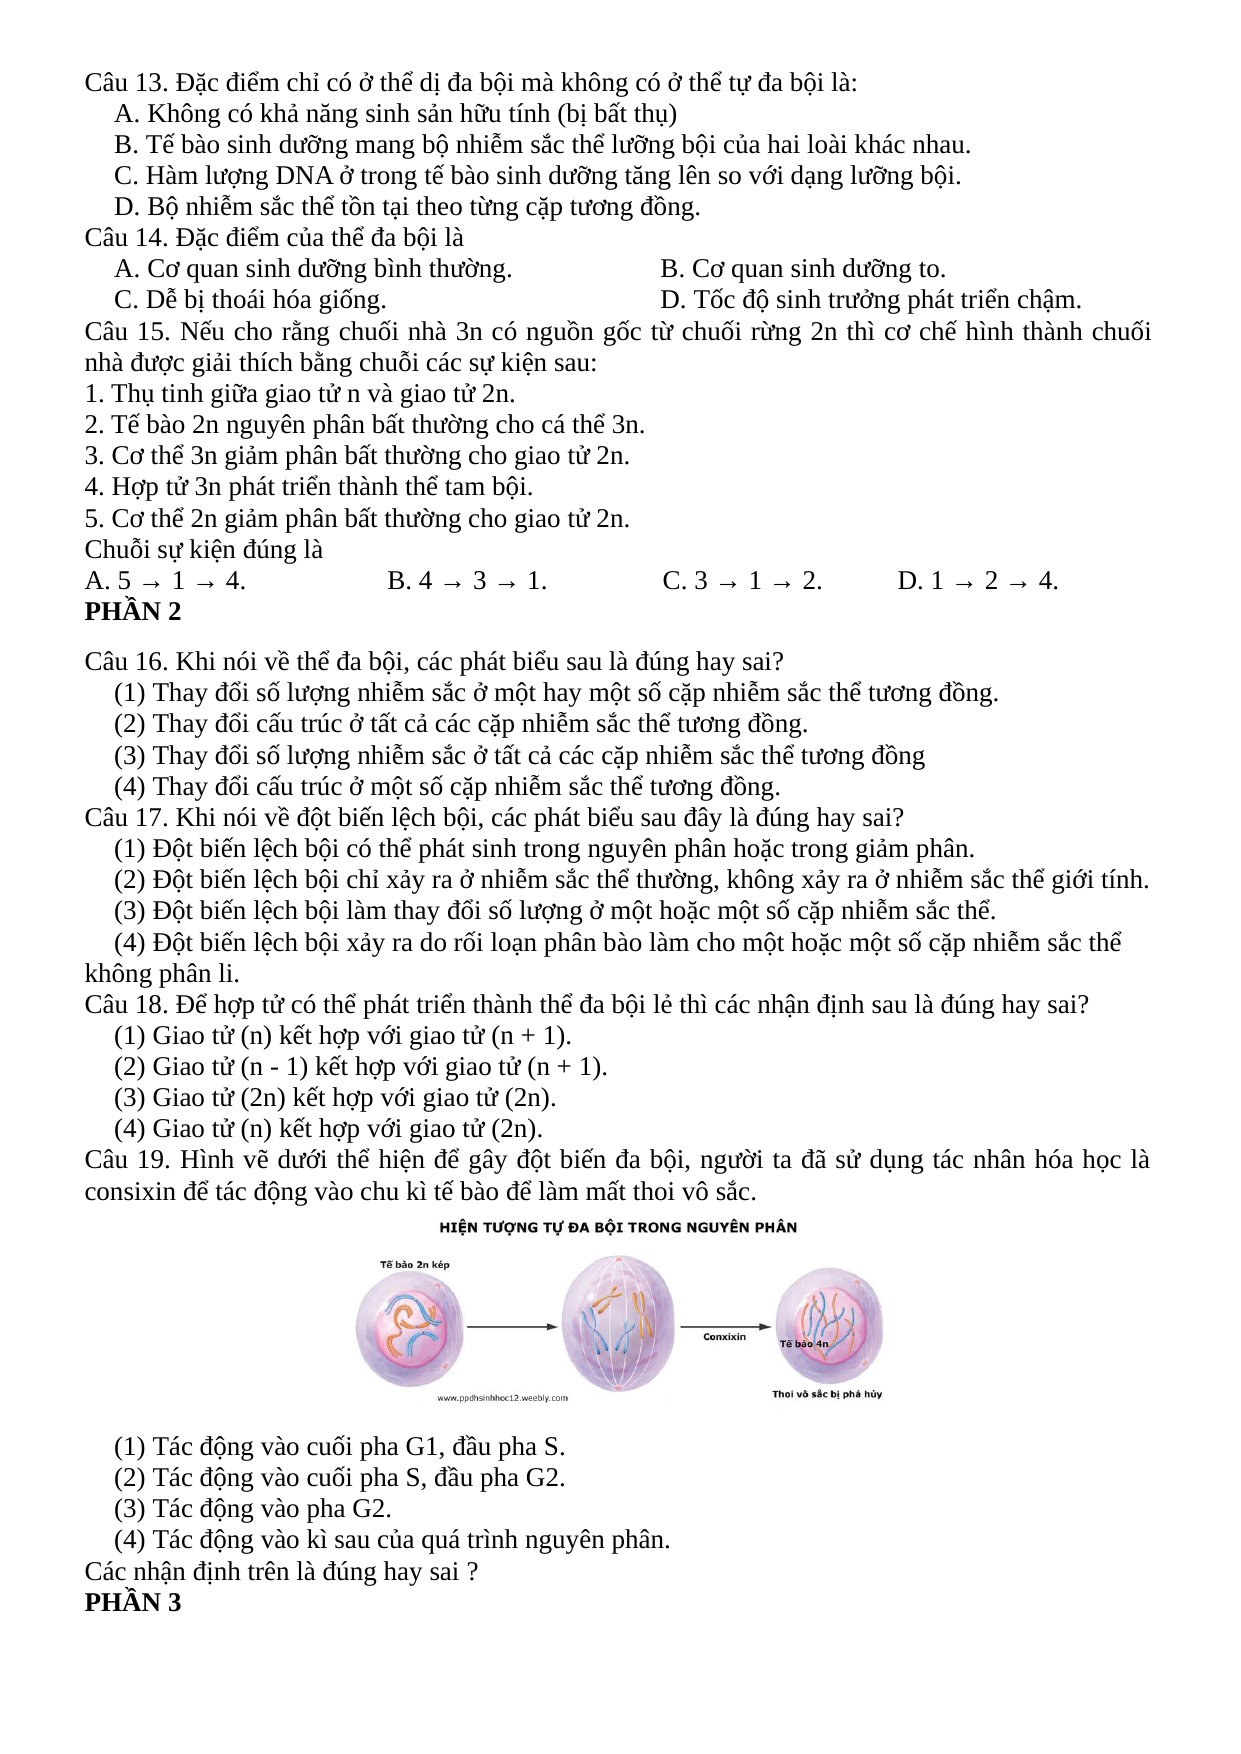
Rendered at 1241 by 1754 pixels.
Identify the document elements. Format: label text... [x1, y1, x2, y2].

text (3) Đột biến lệch bội làm thay đổi số lượng ở một hoặc một số cặp nhiễm sắc thể. [84, 894, 1153, 926]
text (4) Thay đổi cấu trúc ở một số cặp nhiễm sắc thể tương đồng. [84, 770, 1153, 801]
text C. Hàm lượng DNA ở trong tế bào sinh dưỡng tăng lên so với dạng lưỡng bội. [84, 159, 1153, 190]
text (3) Giao tử (2n) kết hợp với giao tử (2n). [84, 1081, 1153, 1112]
text (1) Thay đổi số lượng nhiễm sắc ở một hay một số cặp nhiễm sắc thể tương đồng. [84, 676, 1153, 708]
text (2) Đột biến lệch bội chỉ xảy ra ở nhiễm sắc thể thường, không xảy ra ở nhiễm sắc thể giới tính. [84, 863, 1153, 894]
text Câu 15. Nếu cho rằng chuối nhà 3n có nguồn gốc từ chuối rừng 2n thì cơ chế hình thành chuối nhà được giải thích bằng chuỗi các sự kiện sau: [84, 315, 1153, 377]
text B. Tế bào sinh dưỡng mang bộ nhiễm sắc thể lưỡng bội của hai loài khác nhau. [84, 128, 1153, 159]
text (1) Đột biến lệch bội có thể phát sinh trong nguyên phân hoặc trong giảm phân. [84, 832, 1153, 863]
text PHẦN 2 [84, 595, 1153, 626]
text (4) Đột biến lệch bội xảy ra do rối loạn phân bào làm cho một hoặc một số cặp nhiễm sắc thể không phân li. [84, 926, 1153, 988]
text Câu 16. Khi nói về thể đa bội, các phát biểu sau là đúng hay sai? [84, 645, 1153, 676]
picture [349, 1206, 888, 1431]
text A. Cơ quan sinh dưỡng bình thường. B. Cơ quan sinh dưỡng to. [84, 252, 1153, 284]
text (1) Giao tử (n) kết hợp với giao tử (n + 1). [84, 1019, 1153, 1050]
text 3. Cơ thể 3n giảm phân bất thường cho giao tử 2n. [84, 439, 1153, 471]
text (3) Tác động vào pha G2. [84, 1492, 1153, 1524]
text Câu 14. Đặc điểm của thể đa bội là [84, 221, 1153, 252]
text (4) Tác động vào kì sau của quá trình nguyên phân. [84, 1524, 1153, 1555]
text Câu 18. Để hợp tử có thể phát triển thành thể đa bội lẻ thì các nhận định sau là đúng hay sai? [84, 988, 1153, 1019]
text 1. Thụ tinh giữa giao tử n và giao tử 2n. [84, 377, 1153, 408]
text 5. Cơ thể 2n giảm phân bất thường cho giao tử 2n. [84, 502, 1153, 533]
text PHẦN 3 [84, 1586, 1153, 1617]
text (2) Tác động vào cuối pha S, đầu pha G2. [84, 1461, 1153, 1492]
text C. Dễ bị thoái hóa giống. D. Tốc độ sinh trưởng phát triển chậm. [84, 284, 1153, 315]
text Các nhận định trên là đúng hay sai ? [84, 1555, 1153, 1586]
text (4) Giao tử (n) kết hợp với giao tử (2n). [84, 1112, 1153, 1144]
text A. 5 → 1 → 4. B. 4 → 3 → 1. C. 3 → 1 → 2. D. 1 → 2 → 4. [84, 564, 1153, 595]
text Câu 13. Đặc điểm chỉ có ở thể dị đa bội mà không có ở thể tự đa bội là: [84, 66, 1153, 97]
text (3) Thay đổi số lượng nhiễm sắc ở tất cả các cặp nhiễm sắc thể tương đồng [84, 739, 1153, 770]
text 2. Tế bào 2n nguyên phân bất thường cho cá thể 3n. [84, 408, 1153, 439]
text A. Không có khả năng sinh sản hữu tính (bị bất thụ) [84, 97, 1153, 128]
text D. Bộ nhiễm sắc thể tồn tại theo từng cặp tương đồng. [84, 190, 1153, 221]
text Câu 19. Hình vẽ dưới thể hiện để gây đột biến đa bội, người ta đã sử dụng tác nhân hóa học là consixin để tác động vào chu kì tế bào để làm mất thoi vô sắc. [84, 1144, 1153, 1206]
text Câu 17. Khi nói về đột biến lệch bội, các phát biểu sau đây là đúng hay sai? [84, 801, 1153, 832]
text 4. Hợp tử 3n phát triển thành thể tam bội. [84, 471, 1153, 502]
text (1) Tác động vào cuối pha G1, đầu pha S. [84, 1430, 1153, 1461]
text (2) Thay đổi cấu trúc ở tất cả các cặp nhiễm sắc thể tương đồng. [84, 708, 1153, 739]
text Chuỗi sự kiện đúng là [84, 533, 1153, 564]
text (2) Giao tử (n - 1) kết hợp với giao tử (n + 1). [84, 1050, 1153, 1081]
